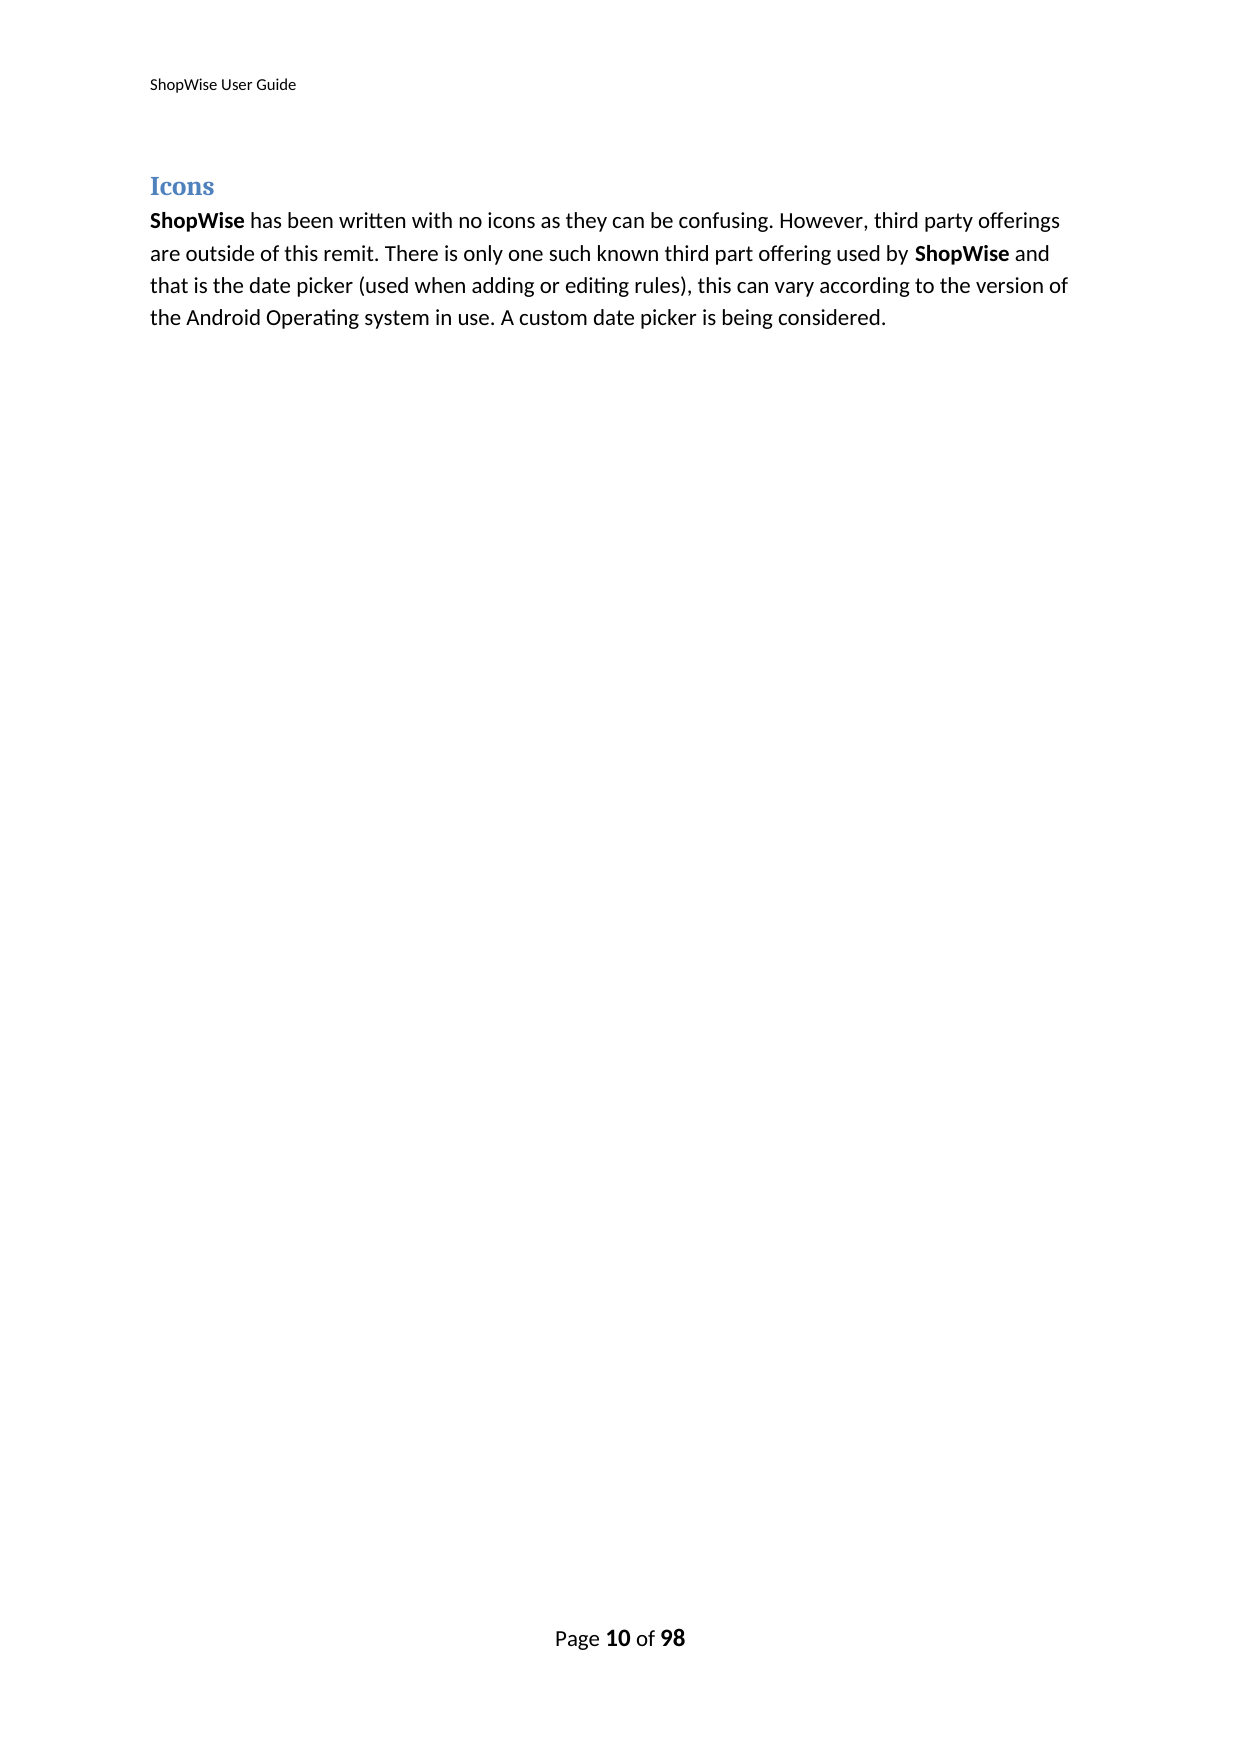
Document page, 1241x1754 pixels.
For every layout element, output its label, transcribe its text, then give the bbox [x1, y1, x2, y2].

text ShopWise has been written with no icons as they can be confusing. However, third party offerings are outside of this remit. There is only one such known third part offering used by ShopWise and that is the date picker (used when adding or editing rules), this can vary according to the version of the Android Operating system in use. A custom date picker is being considered. [150, 207, 1090, 331]
subtitle Icons [150, 171, 1090, 202]
